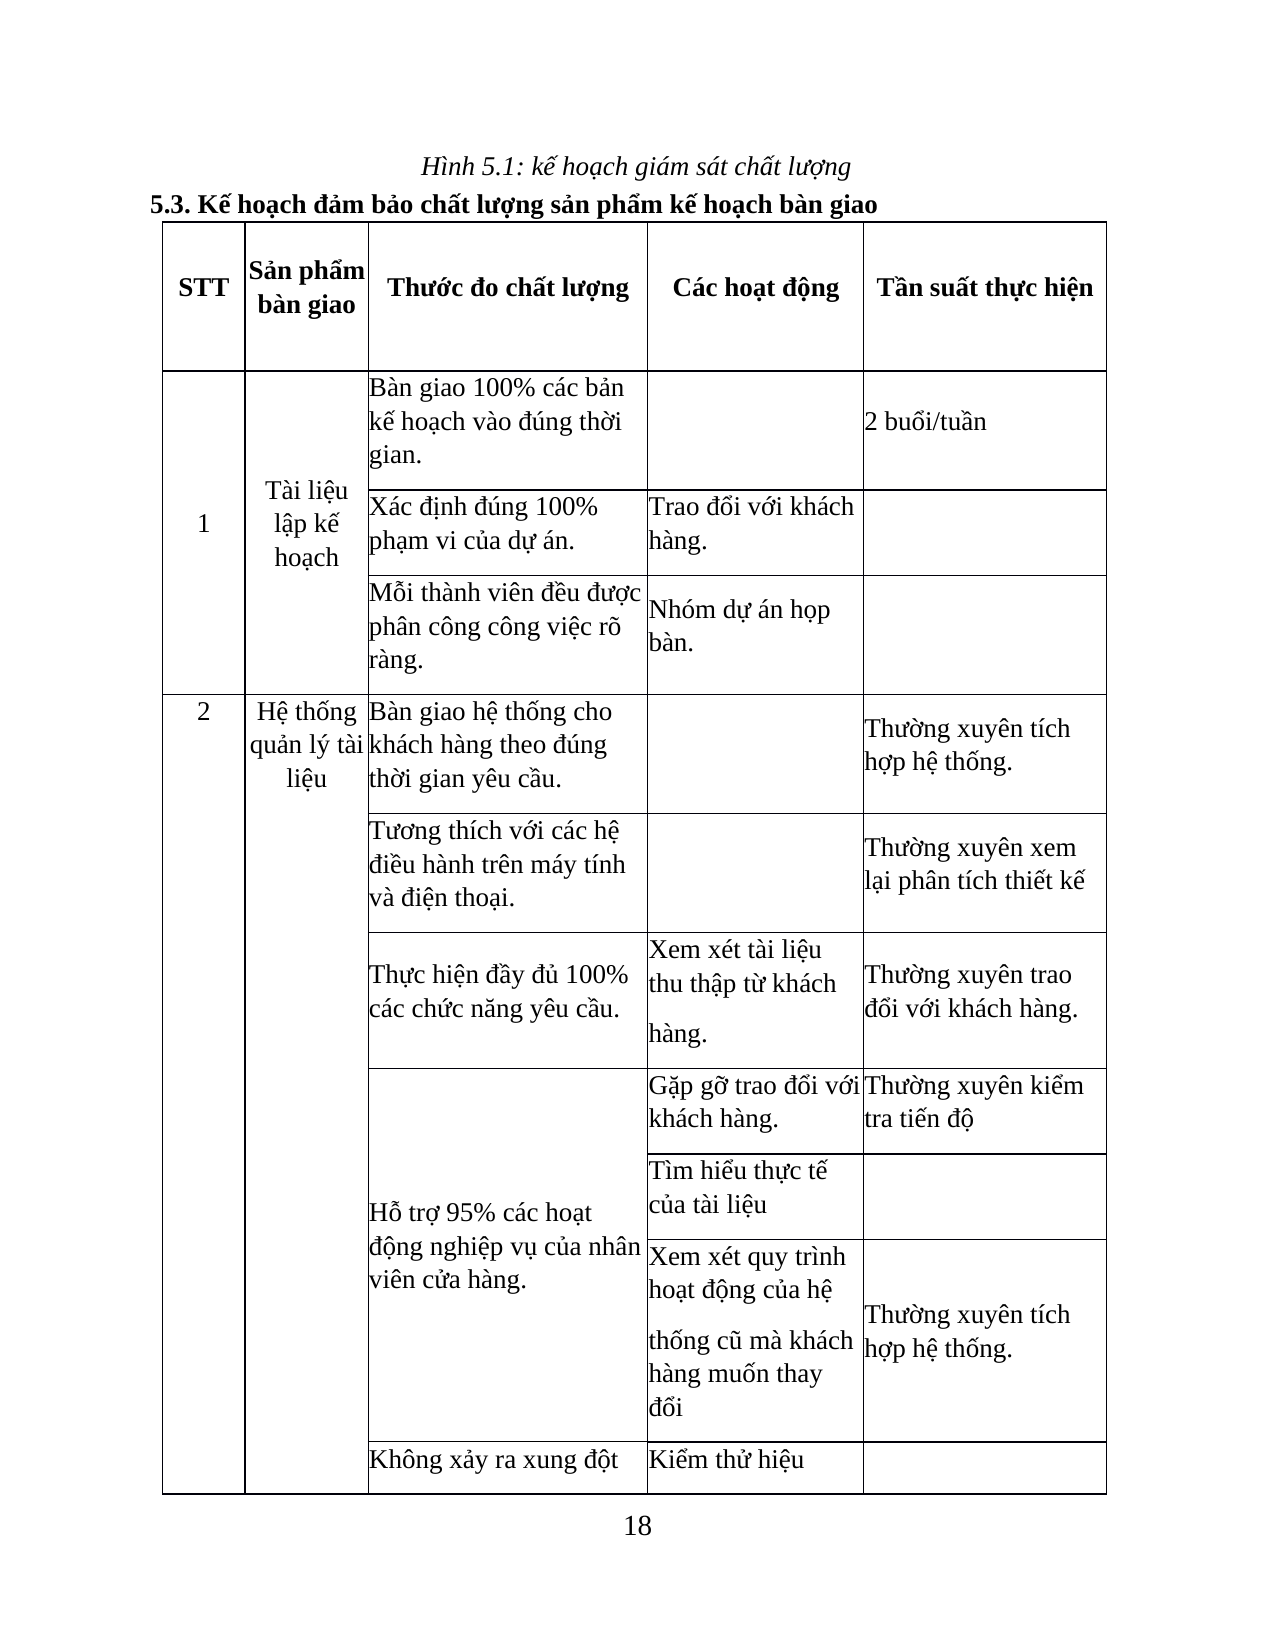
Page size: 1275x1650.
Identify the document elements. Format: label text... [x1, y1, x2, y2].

table_cell Xem xét tài liệu thu thập từ khách hàng. [648, 933, 863, 1067]
table_header Tần suất thực hiện [864, 223, 1106, 370]
subtitle Hình 5.1: kế hoạch giám sát chất lượng [150, 150, 1125, 181]
table_header Các hoạt động [648, 223, 863, 370]
table_cell [864, 1155, 1106, 1238]
table_cell Thường xuyên kiểm tra tiến độ [864, 1069, 1106, 1153]
table_cell [864, 1443, 1106, 1493]
table_cell Thường xuyên tích hợp hệ thống. [864, 1240, 1106, 1441]
table_cell Thường xuyên xem lại phân tích thiết kế [864, 814, 1106, 932]
table_cell Mỗi thành viên đều được phân công công việc rõ ràng. [369, 576, 647, 693]
table_cell Tương thích với các hệ điều hành trên máy tính và điện thoại. [369, 814, 647, 932]
table_header STT [163, 223, 244, 370]
table_cell Tài liệu lập kế hoạch [246, 372, 368, 693]
table_cell 2 buổi/tuần [864, 372, 1106, 489]
table_cell Hệ thống quản lý tài liệu [246, 695, 368, 1493]
table_cell Kiểm thử hiệu năng. [648, 1443, 863, 1493]
table_cell Thường xuyên trao đổi với khách hàng. [864, 933, 1106, 1067]
table_cell [864, 576, 1106, 693]
table_cell Tìm hiểu thực tế của tài liệu [648, 1155, 863, 1238]
table_cell 2 [163, 695, 244, 1493]
table_cell Trao đổi với khách hàng. [648, 491, 863, 574]
table_cell Nhóm dự án họp bàn. [648, 576, 863, 693]
table_cell Hỗ trợ 95% các hoạt động nghiệp vụ của nhân viên cửa hàng. [369, 1069, 647, 1441]
table_cell Bàn giao 100% các bản kế hoạch vào đúng thời gian. [369, 372, 647, 489]
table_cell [369, 1442, 647, 1493]
table_cell Xác định đúng 100% phạm vi của dự án. [369, 491, 647, 574]
table_cell Xem xét quy trình hoạt động của hệ thống cũ mà khách hàng muốn thay đổi [648, 1240, 863, 1441]
subtitle 5.3. Kế hoạch đảm bảo chất lượng sản phẩm kế hoạch bàn giao [150, 188, 1125, 219]
table_cell [648, 372, 863, 489]
table_cell [864, 491, 1106, 574]
table_cell Gặp gỡ trao đổi với khách hàng. [648, 1069, 863, 1153]
table_cell Thực hiện đầy đủ 100% các chức năng yêu cầu. [369, 933, 647, 1067]
table_header Sản phẩm bàn giao [246, 223, 368, 370]
table_cell [648, 695, 863, 813]
table_header Thước đo chất lượng [369, 223, 647, 370]
table_cell [648, 814, 863, 932]
table_cell Bàn giao hệ thống cho khách hàng theo đúng thời gian yêu cầu. [369, 695, 647, 813]
table_cell 1 [163, 372, 244, 693]
table_cell Thường xuyên tích hợp hệ thống. [864, 695, 1106, 813]
